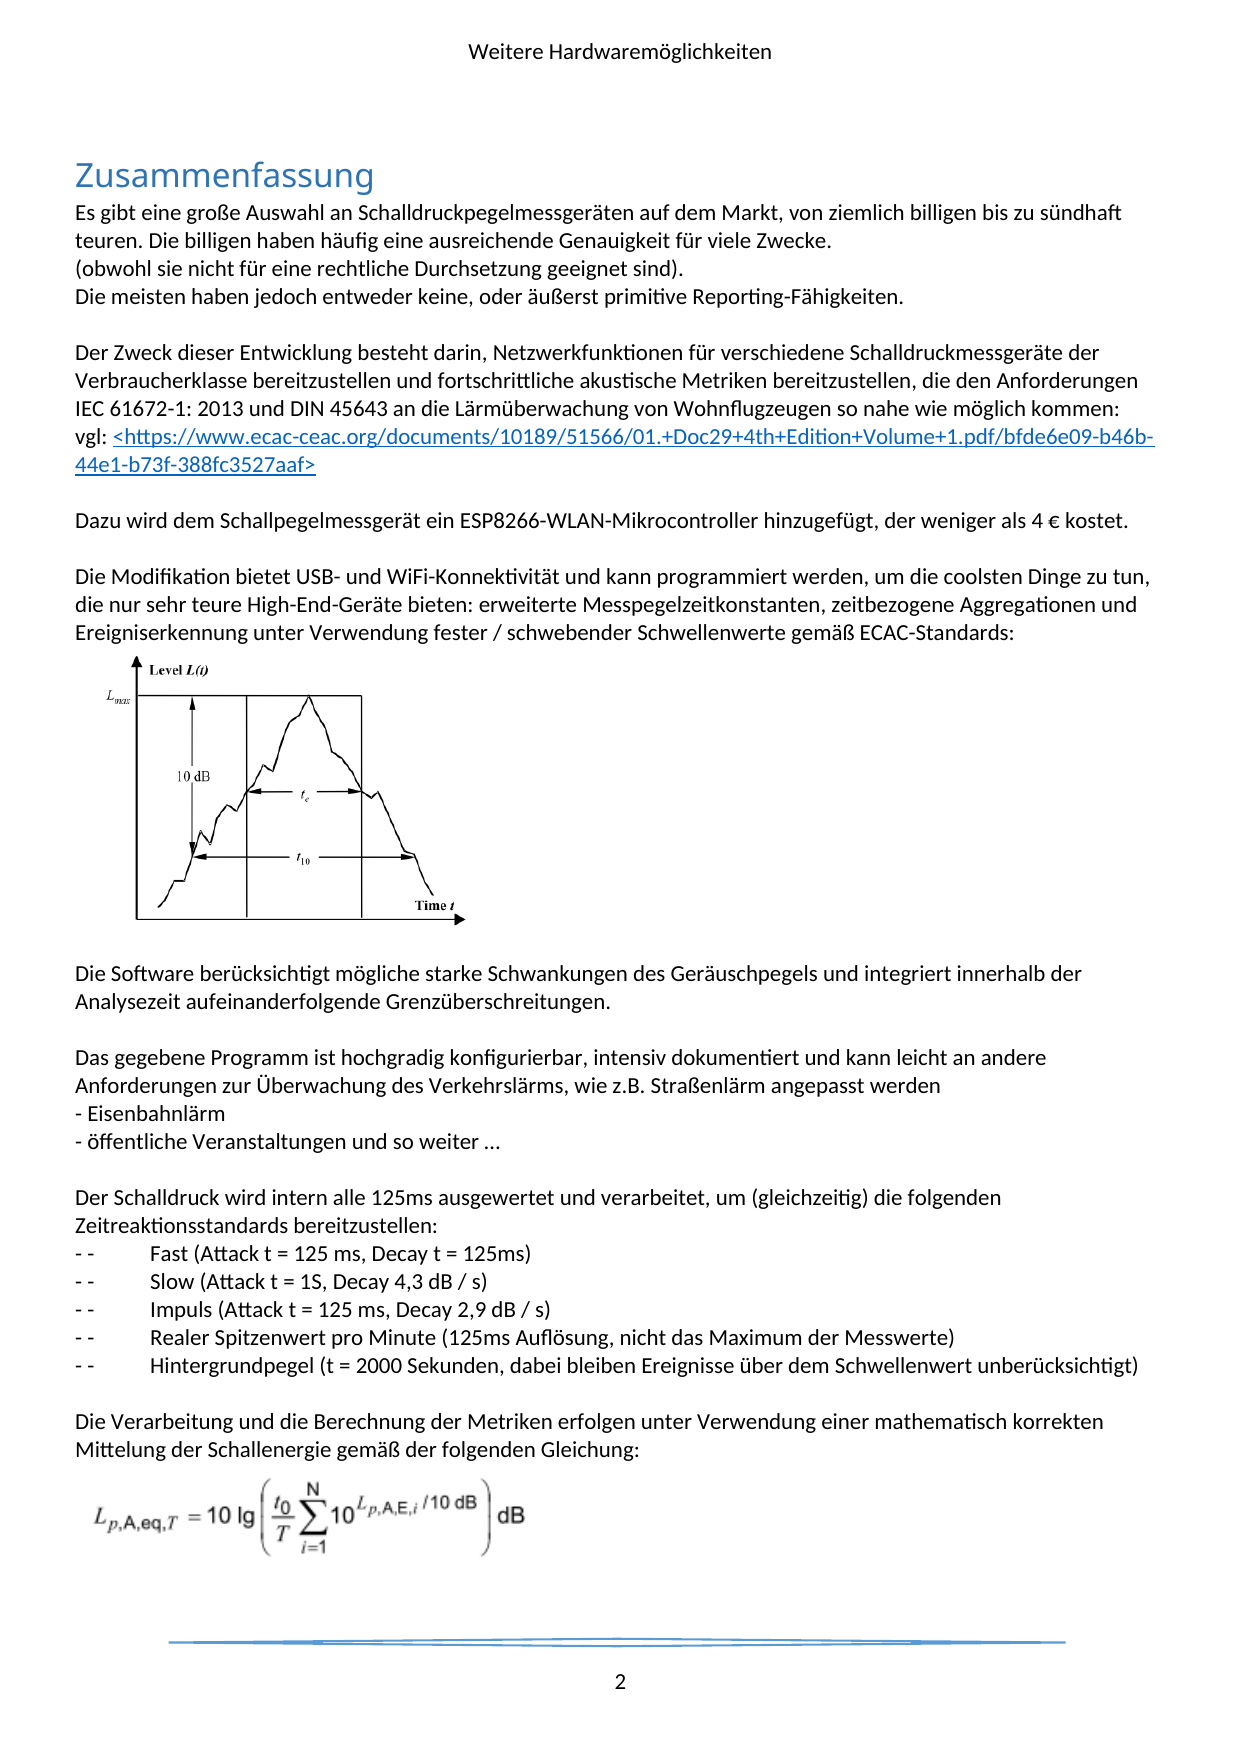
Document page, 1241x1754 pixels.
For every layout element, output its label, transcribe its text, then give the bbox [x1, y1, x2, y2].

text Der Zweck dieser Entwicklung besteht darin, Netzwerkfunktionen für verschiedene Schalldruckmessgeräte der Verbraucherklasse bereitzustellen und fortschrittliche akustische Metriken bereitzustellen, die den Anforderungen IEC 61672-1: 2013 und DIN 45643 an die Lärmüberwachung von Wohnflugzeugen so nahe wie möglich kommen: vgl: <https://www.ecac-ceac.org/documents/10189/51566/01.+Doc29+4th+Edition+Volume+1.pdf/bfde6e09-b46b-44e1-b73f-388fc3527aaf> [75, 338, 1165, 478]
text - - Realer Spitzenwert pro Minute (125ms Auflösung, nicht das Maximum der Messwerte) [75, 1323, 1165, 1351]
text Die Software berücksichtigt mögliche starke Schwankungen des Geräuschpegels und integriert innerhalb der Analysezeit aufeinanderfolgende Grenzüberschreitungen. [75, 959, 1165, 1015]
picture [75, 646, 488, 931]
text - - Fast (Attack t = 125 ms, Decay t = 125ms) [75, 1239, 1165, 1267]
text - - Impuls (Attack t = 125 ms, Decay 2,9 dB / s) [75, 1295, 1165, 1323]
text Die Modifikation bietet USB- und WiFi-Konnektivität und kann programmiert werden, um die coolsten Dinge zu tun, die nur sehr teure High-End-Geräte bieten: erweiterte Messpegelzeitkonstanten, zeitbezogene Aggregationen und Ereigniserkennung unter Verwendung fester / schwebender Schwellenwerte gemäß ECAC-Standards: [75, 562, 1165, 646]
text Die Verarbeitung und die Berechnung der Metriken erfolgen unter Verwendung einer mathematisch korrekten Mittelung der Schallenergie gemäß der folgenden Gleichung: [75, 1407, 1165, 1463]
text Der Schalldruck wird intern alle 125ms ausgewertet und verarbeitet, um (gleichzeitig) die folgenden Zeitreaktionsstandards bereitzustellen: [75, 1155, 1165, 1239]
text - - Slow (Attack t = 1S, Decay 4,3 dB / s) [75, 1267, 1165, 1295]
text - - Hintergrundpegel (t = 2000 Sekunden, dabei bleiben Ereignisse über dem Schwellenwert unberücksichtigt) [75, 1351, 1165, 1379]
text Dazu wird dem Schallpegelmessgerät ein ESP8266-WLAN-Mikrocontroller hinzugefügt, der weniger als 4 € kostet. [75, 506, 1165, 534]
text - öffentliche Veranstaltungen und so weiter … [75, 1127, 1165, 1155]
text Das gegebene Programm ist hochgradig konfigurierbar, intensiv dokumentiert und kann leicht an andere Anforderungen zur Überwachung des Verkehrslärms, wie z.B. Straßenlärm angepasst werden [75, 1043, 1165, 1099]
text Es gibt eine große Auswahl an Schalldruckpegelmessgeräten auf dem Markt, von ziemlich billigen bis zu sündhaft teuren. Die billigen haben häufig eine ausreichende Genauigkeit für viele Zwecke. (obwohl sie nicht für eine rechtliche Durchsetzung geeignet sind). Die meisten haben jedoch entweder keine, oder äußerst primitive Reporting-Fähigkeiten. [75, 198, 1165, 310]
subtitle Zusammenfassung [75, 152, 1165, 198]
picture [75, 1463, 533, 1571]
text - Eisenbahnlärm [75, 1099, 1165, 1127]
